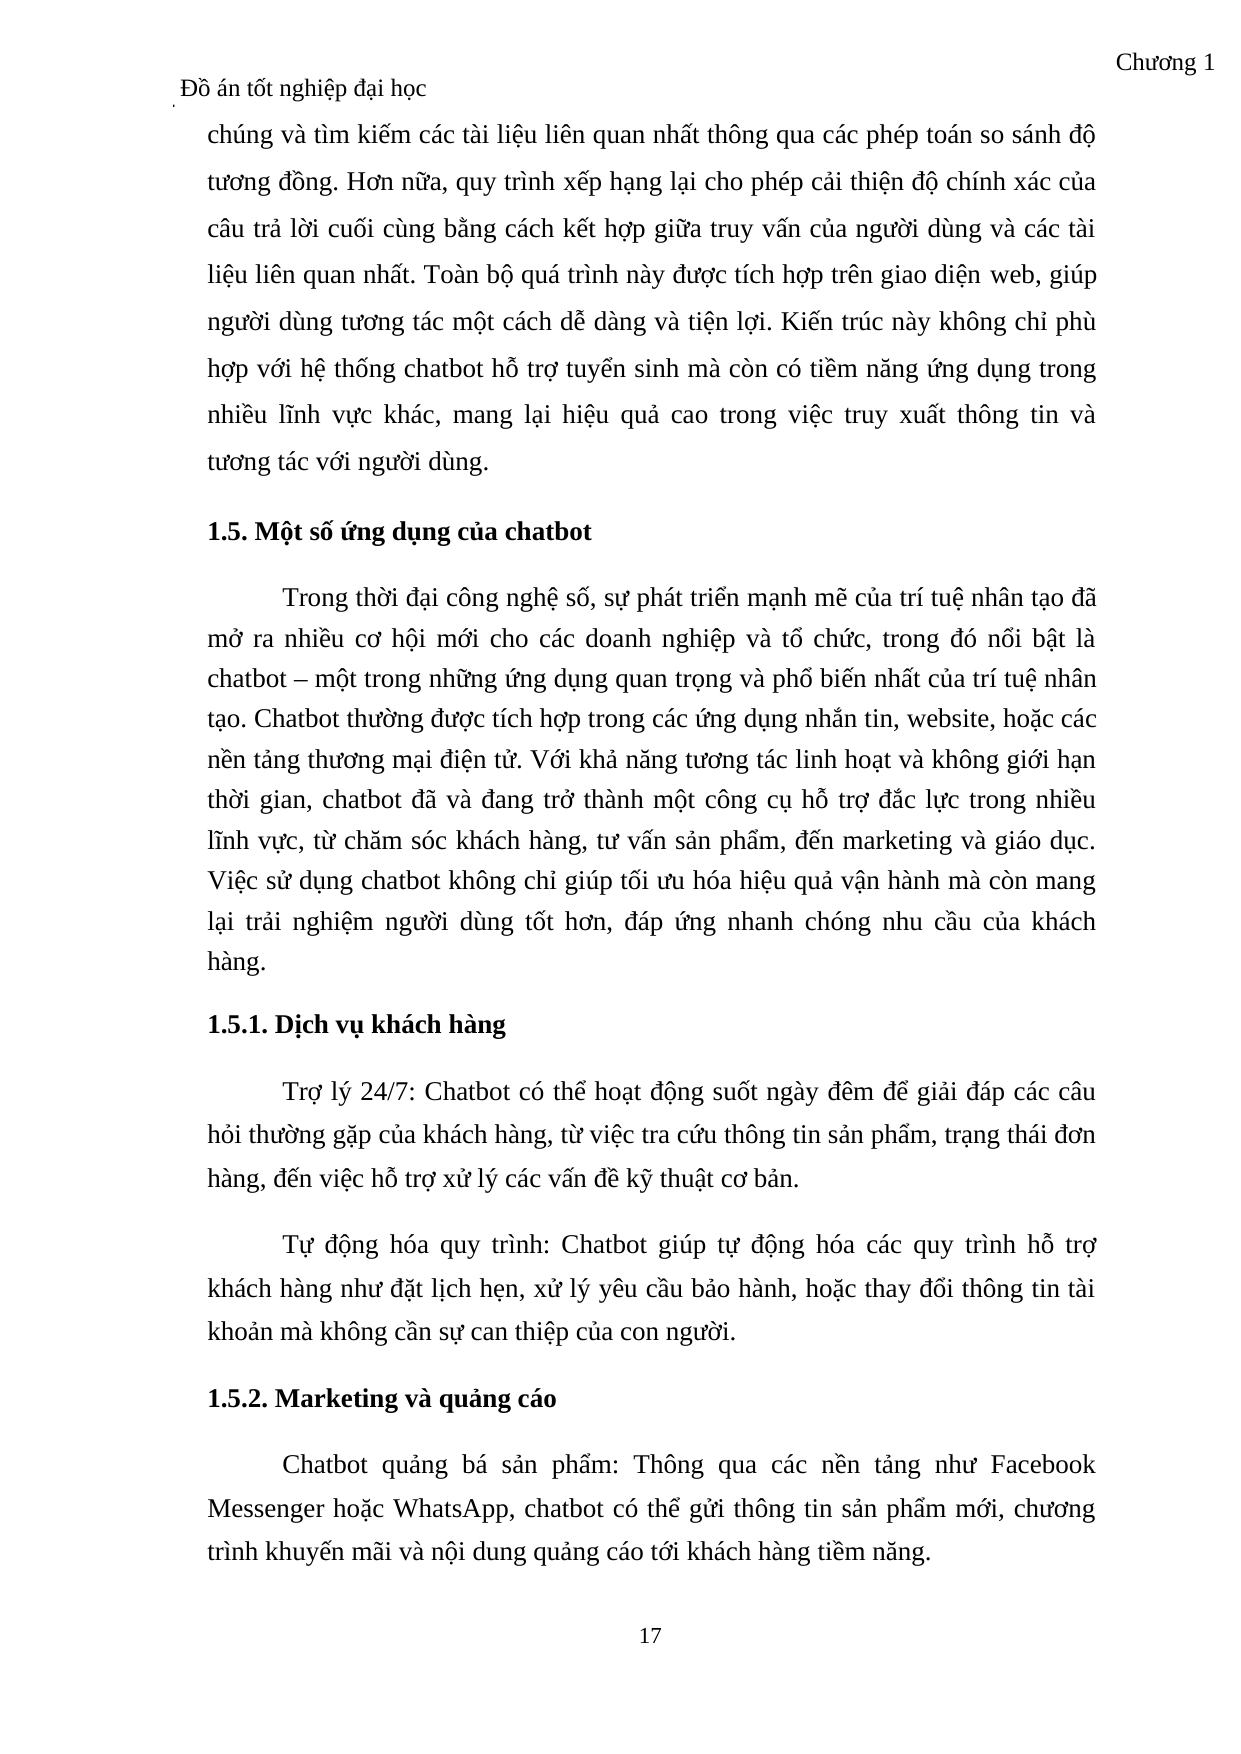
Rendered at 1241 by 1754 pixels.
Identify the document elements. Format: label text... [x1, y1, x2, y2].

subtitle 1.5.2. Marketing và quảng cáo [207, 1382, 1088, 1413]
text Trợ lý 24/7: Chatbot có thể hoạt động suốt ngày đêm để giải đáp các câu hỏi thường gặp của khách hàng, từ việc tra cứu thông tin sản phẩm, trạng thái đơn hàng, đến việc hỗ trợ xử lý các vấn đề kỹ thuật cơ bản. [207, 1075, 1097, 1193]
text Tự động hóa quy trình: Chatbot giúp tự động hóa các quy trình hỗ trợ khách hàng như đặt lịch hẹn, xử lý yêu cầu bảo hành, hoặc thay đổi thông tin tài khoản mà không cần sự can thiệp của con người. [207, 1228, 1097, 1347]
text Trong thời đại công nghệ số, sự phát triển mạnh mẽ của trí tuệ nhân tạo đã mở ra nhiều cơ hội mới cho các doanh nghiệp và tổ chức, trong đó nổi bật là chatbot – một trong những ứng dụng quan trọng và phổ biến nhất của trí tuệ nhân tạo. Chatbot thường được tích hợp trong các ứng dụng nhắn tin, website, hoặc các nền tảng thương mại điện tử. Với khả năng tương tác linh hoạt và không giới hạn thời gian, chatbot đã và đang trở thành một công cụ hỗ trợ đắc lực trong nhiều lĩnh vực, từ chăm sóc khách hàng, tư vấn sản phẩm, đến marketing và giáo dục. Việc sử dụng chatbot không chỉ giúp tối ưu hóa hiệu quả vận hành mà còn mang lại trải nghiệm người dùng tốt hơn, đáp ứng nhanh chóng nhu cầu của khách hàng. [207, 581, 1098, 976]
subtitle 1.5.1. Dịch vụ khách hàng [207, 1008, 1088, 1039]
text Chatbot quảng bá sản phẩm: Thông qua các nền tảng như Facebook Messenger hoặc WhatsApp, chatbot có thể gửi thông tin sản phẩm mới, chương trình khuyến mãi và nội dung quảng cáo tới khách hàng tiềm năng. [207, 1448, 1097, 1567]
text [207, 118, 1097, 476]
subtitle 1.5. Một số ứng dụng của chatbot [207, 515, 1093, 546]
